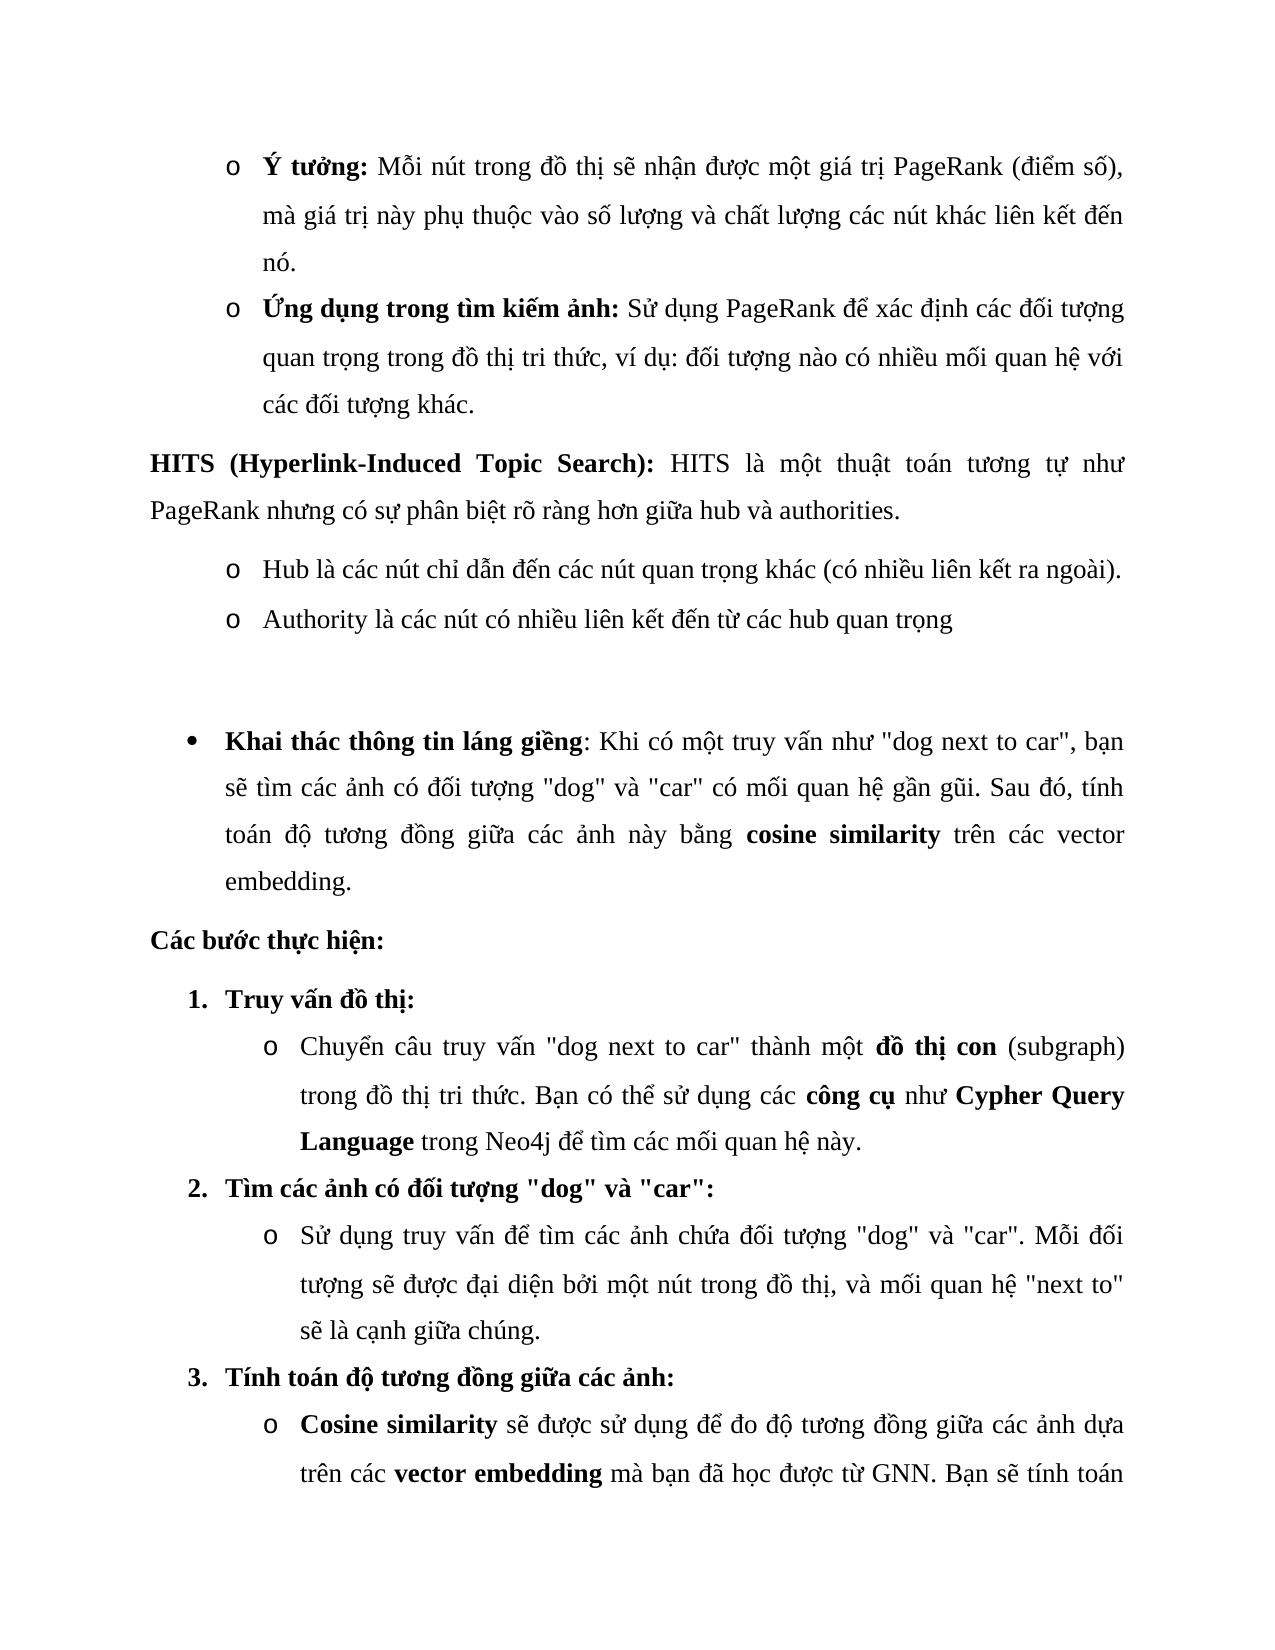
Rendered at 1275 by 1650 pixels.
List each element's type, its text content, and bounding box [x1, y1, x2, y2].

list Chuyển câu truy vấn "dog next to car" thành một đồ thị con (subgraph) trong đồ thị tri thức. Bạn có thể sử dụng các công cụ như Cypher Query Language trong Neo4j để tìm các mối quan hệ này. [262, 1030, 1125, 1157]
list Khai thác thông tin láng giềng: Khi có một truy vấn như "dog next to car", bạn sẽ tìm các ảnh có đối tượng "dog" và "car" có mối quan hệ gần gũi. Sau đó, tính toán độ tương đồng giữa các ảnh này bằng cosine similarity trên các vector embedding. [187, 725, 1125, 896]
list Hub là các nút chỉ dẫn đến các nút quan trọng khác (có nhiều liên kết ra ngoài). [225, 553, 1125, 586]
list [262, 1408, 1125, 1488]
list Sử dụng truy vấn để tìm các ảnh chứa đối tượng "dog" và "car". Mỗi đối tượng sẽ được đại diện bởi một nút trong đồ thị, và mối quan hệ "next to" sẽ là cạnh giữa chúng. [262, 1219, 1125, 1346]
list Ý tưởng: Mỗi nút trong đồ thị sẽ nhận được một giá trị PageRank (điểm số), mà giá trị này phụ thuộc vào số lượng và chất lượng các nút khác liên kết đến nó. [225, 150, 1125, 277]
text Các bước thực hiện: [150, 924, 1125, 955]
list Tìm các ảnh có đối tượng "dog" và "car": [187, 1172, 1125, 1203]
text HITS (Hyperlink-Induced Topic Search): HITS là một thuật toán tương tự như PageRank nhưng có sự phân biệt rõ ràng hơn giữa hub và authorities. [150, 447, 1125, 525]
list Tính toán độ tương đồng giữa các ảnh: [187, 1361, 1125, 1392]
list Ứng dụng trong tìm kiếm ảnh: Sử dụng PageRank để xác định các đối tượng quan trọng trong đồ thị tri thức, ví dụ: đối tượng nào có nhiều mối quan hệ với các đối tượng khác. [225, 292, 1125, 419]
list Authority là các nút có nhiều liên kết đến từ các hub quan trọng [225, 603, 1125, 636]
list Truy vấn đồ thị: [187, 983, 1125, 1014]
